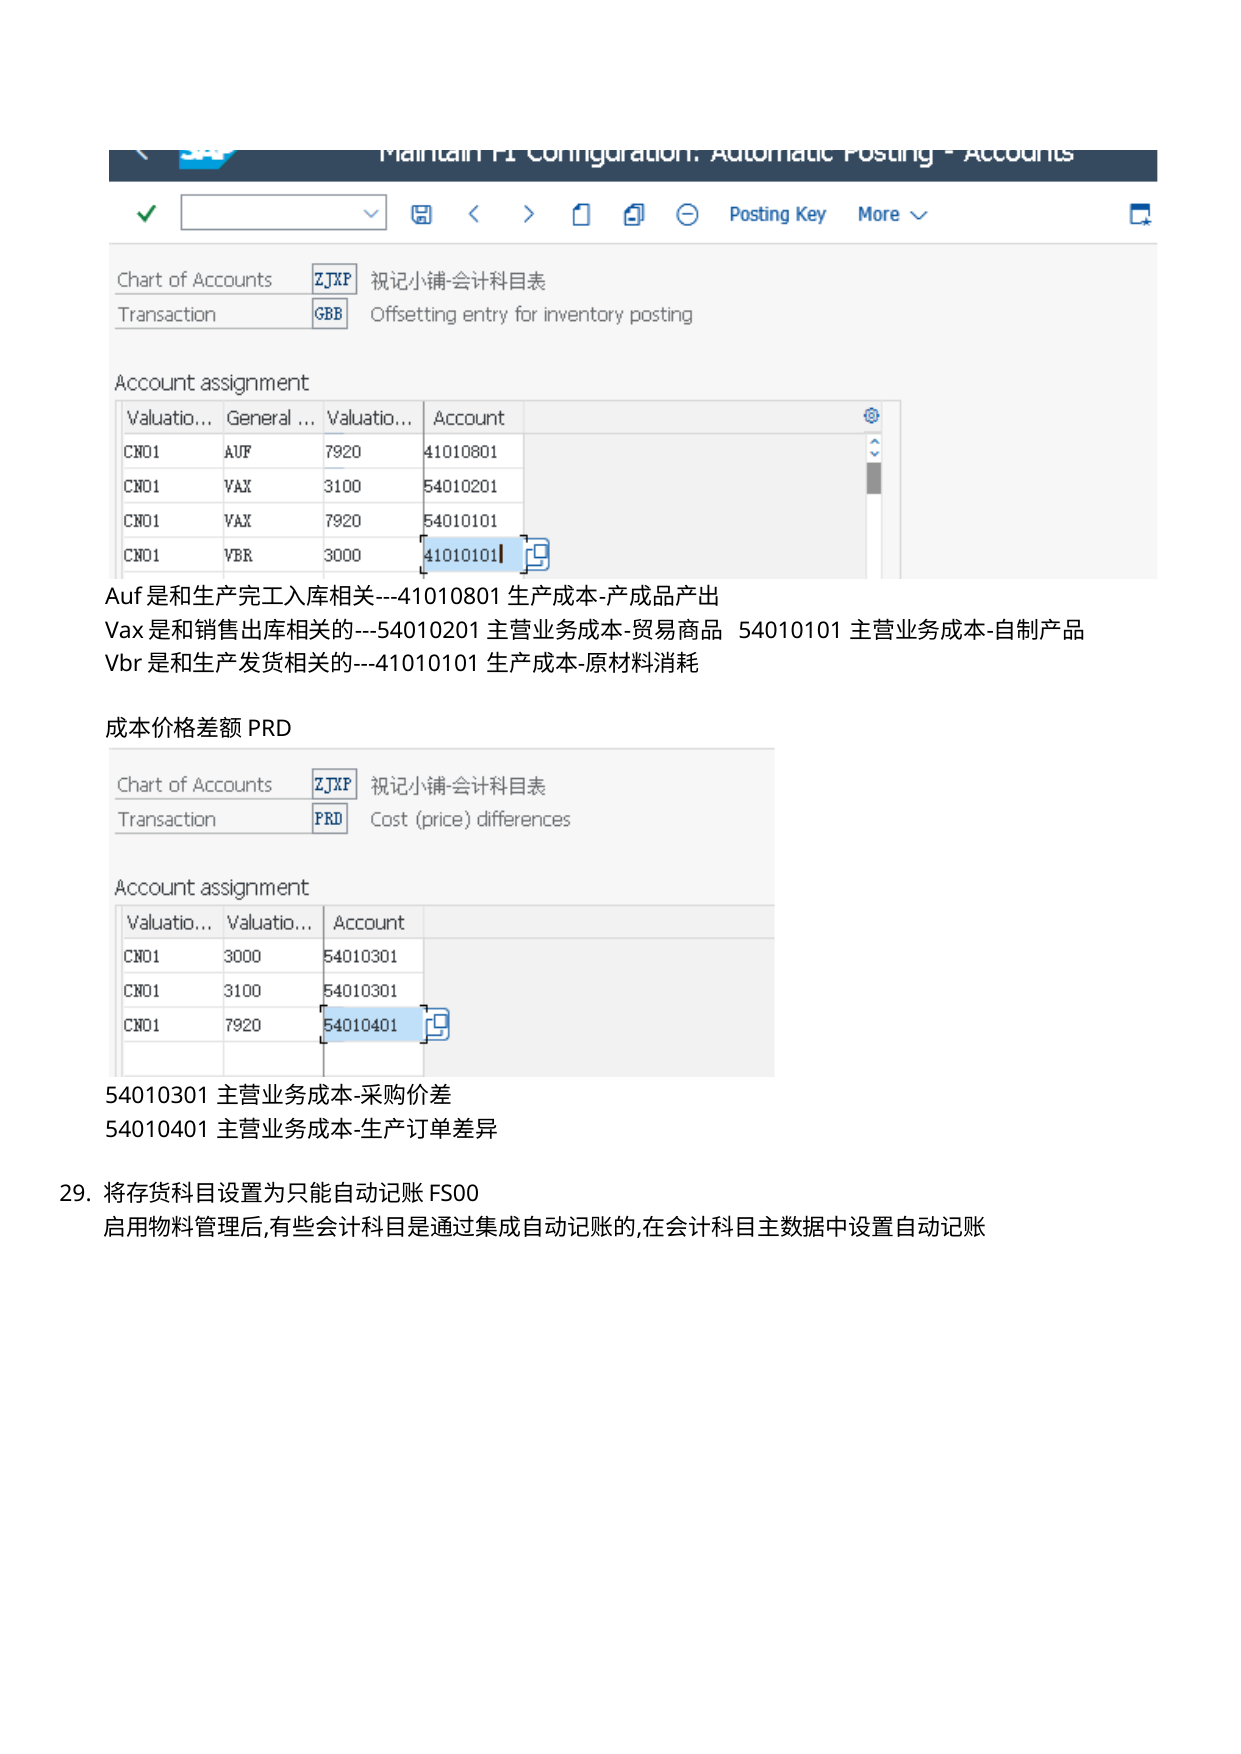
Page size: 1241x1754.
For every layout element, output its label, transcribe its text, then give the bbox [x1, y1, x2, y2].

picture [109, 150, 1158, 579]
list Vbr是和生产发货相关的---41010101 生产成本-原材料消耗 [59, 645, 1181, 678]
list Auf是和生产完工入库相关---41010801生产成本-产成品产出 [59, 578, 1181, 611]
list 成本价格差额PRD [59, 709, 1181, 743]
list Vax是和销售出库相关的---54010201主营业务成本-贸易商品 54010101 主营业务成本-自制产品 [59, 611, 1181, 645]
list 54010401 主营业务成本-生产订单差异 [59, 1110, 1181, 1144]
picture [109, 742, 775, 1077]
list 将存货科目设置为只能自动记账FS00 [59, 1175, 1181, 1208]
list 启用物料管理后,有些会计科目是通过集成自动记账的,在会计科目主数据中设置自动记账 [57, 1208, 1181, 1242]
list 54010301 主营业务成本-采购价差 [59, 1077, 1181, 1110]
